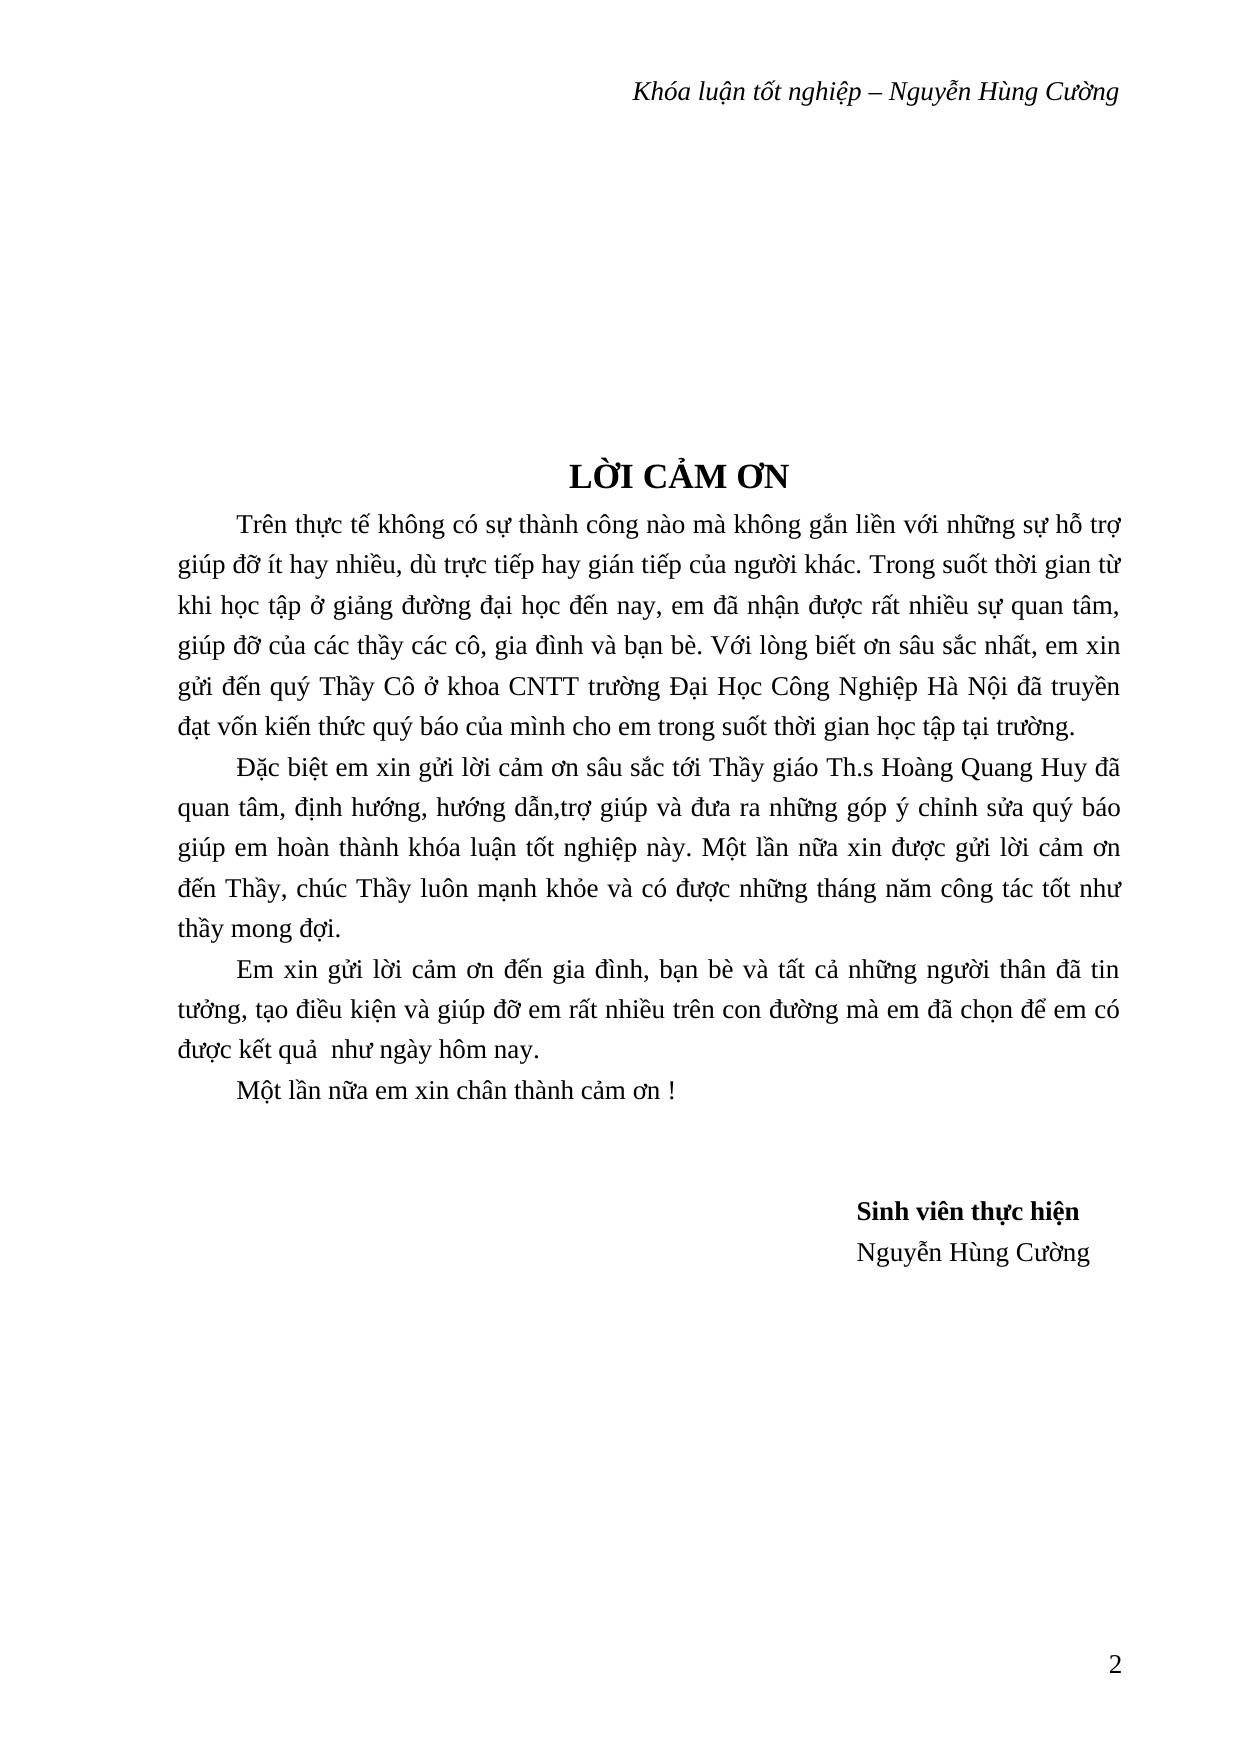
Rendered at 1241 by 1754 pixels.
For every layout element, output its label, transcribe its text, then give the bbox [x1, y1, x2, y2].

subtitle LỜI CẢM ƠN [177, 455, 1122, 496]
text Nguyễn Hùng Cường [177, 1236, 1122, 1267]
text Một lần nữa em xin chân thành cảm ơn ! [177, 1074, 1122, 1105]
text Sinh viên thực hiện [177, 1195, 1122, 1226]
text Em xin gửi lời cảm ơn đến gia đình, bạn bè và tất cả những người thân đã tin tưởng, tạo điều kiện và giúp đỡ em rất nhiều trên con đường mà em đã chọn để em có được kết quả như ngày hôm nay. [177, 953, 1122, 1065]
text Trên thực tế không có sự thành công nào mà không gắn liền với những sự hỗ trợ giúp đỡ ít hay nhiều, dù trực tiếp hay gián tiếp của người khác. Trong suốt thời gian từ khi học tập ở giảng đường đại học đến nay, em đã nhận được rất nhiều sự quan tâm, giúp đỡ của các thầy các cô, gia đình và bạn bè. Với lòng biết ơn sâu sắc nhất, em xin gửi đến quý Thầy Cô ở khoa CNTT trường Đại Học Công Nghiệp Hà Nội đã truyền đạt vốn kiến thức quý báo của mình cho em trong suốt thời gian học tập tại trường. [177, 508, 1122, 741]
text Đặc biệt em xin gửi lời cảm ơn sâu sắc tới Thầy giáo Th.s Hoàng Quang Huy đã quan tâm, định hướng, hướng dẫn,trợ giúp và đưa ra những góp ý chỉnh sửa quý báo giúp em hoàn thành khóa luận tốt nghiệp này. Một lần nữa xin được gửi lời cảm ơn đến Thầy, chúc Thầy luôn mạnh khỏe và có được những tháng năm công tác tốt như thầy mong đợi. [177, 751, 1122, 943]
